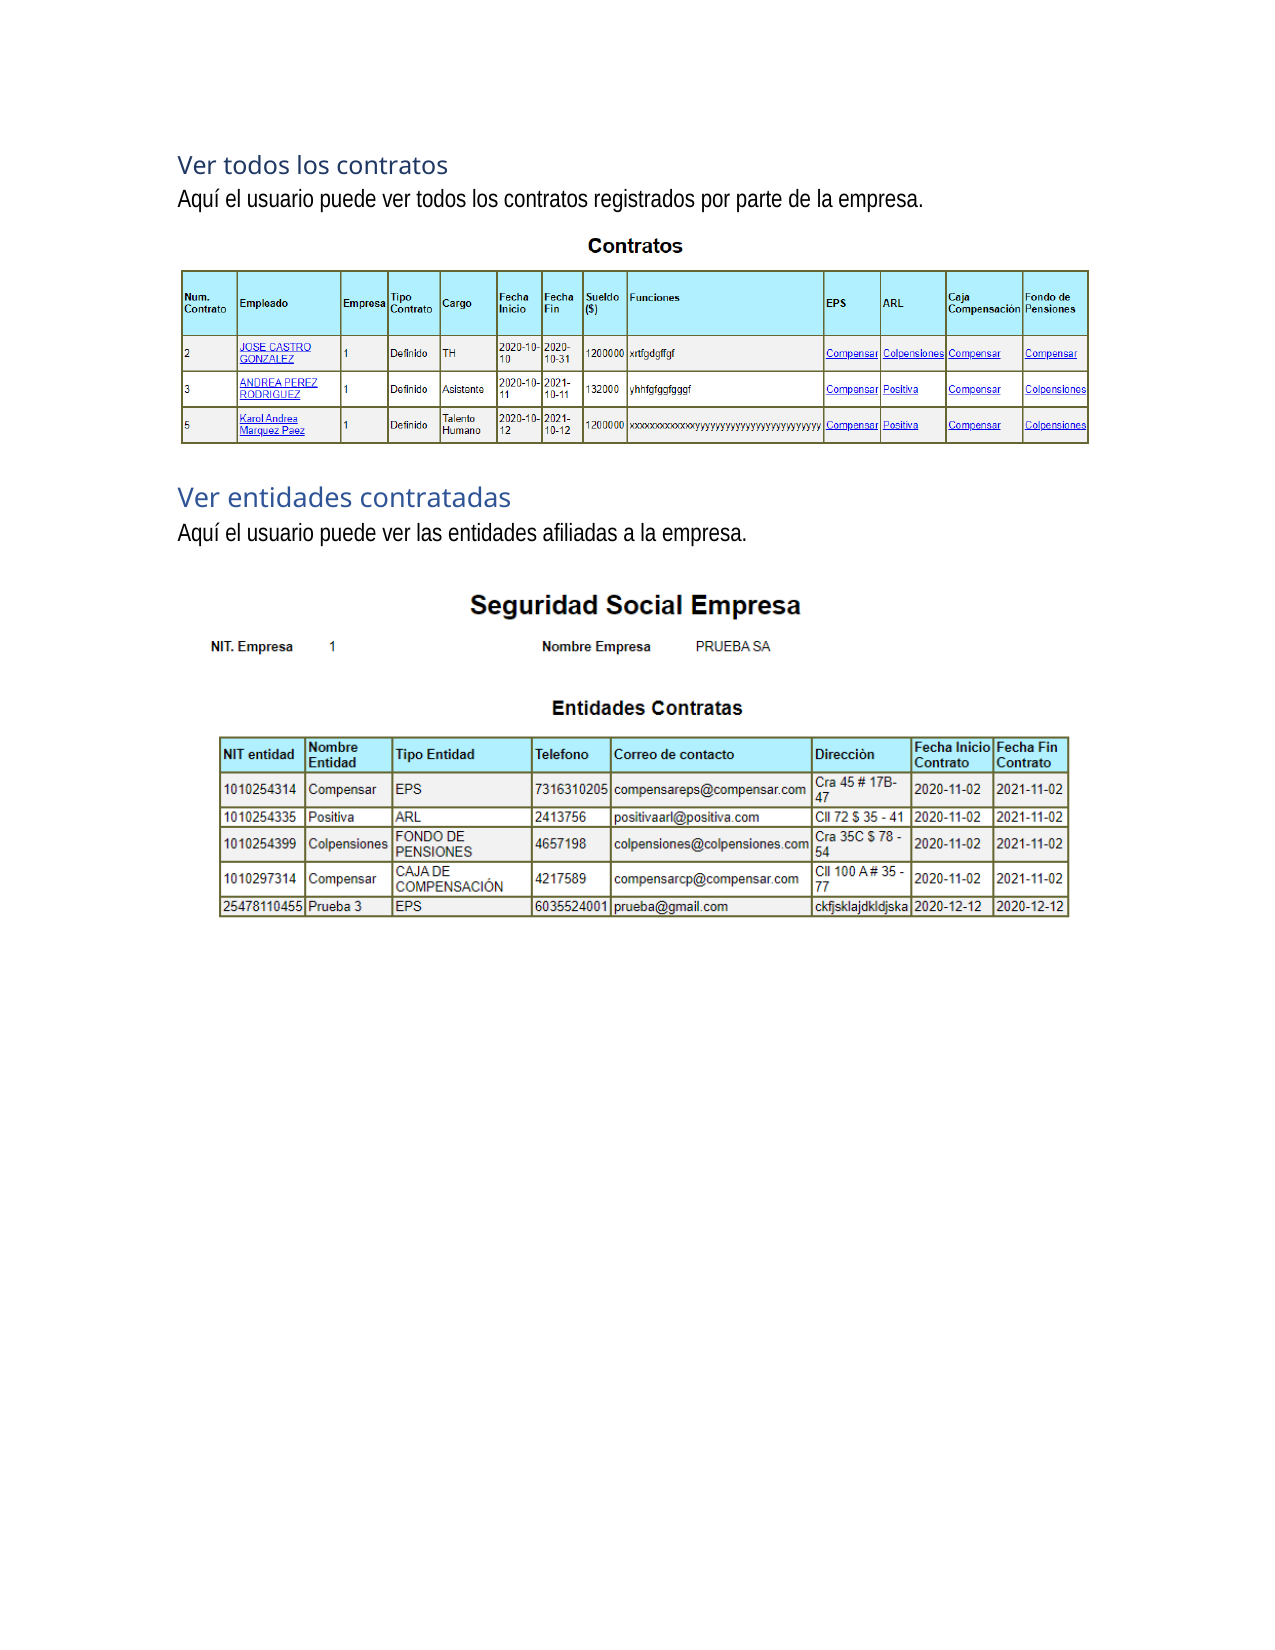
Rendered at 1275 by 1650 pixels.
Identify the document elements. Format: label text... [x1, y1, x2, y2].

text Aquí el usuario puede ver todos los contratos registrados por parte de la empresa. [177, 184, 1098, 213]
subtitle Ver entidades contratadas [177, 478, 1098, 515]
subtitle Ver todos los contratos [177, 148, 1098, 182]
picture [177, 232, 1098, 460]
picture [177, 565, 1098, 944]
text Aquí el usuario puede ver las entidades afiliadas a la empresa. [177, 518, 1098, 547]
